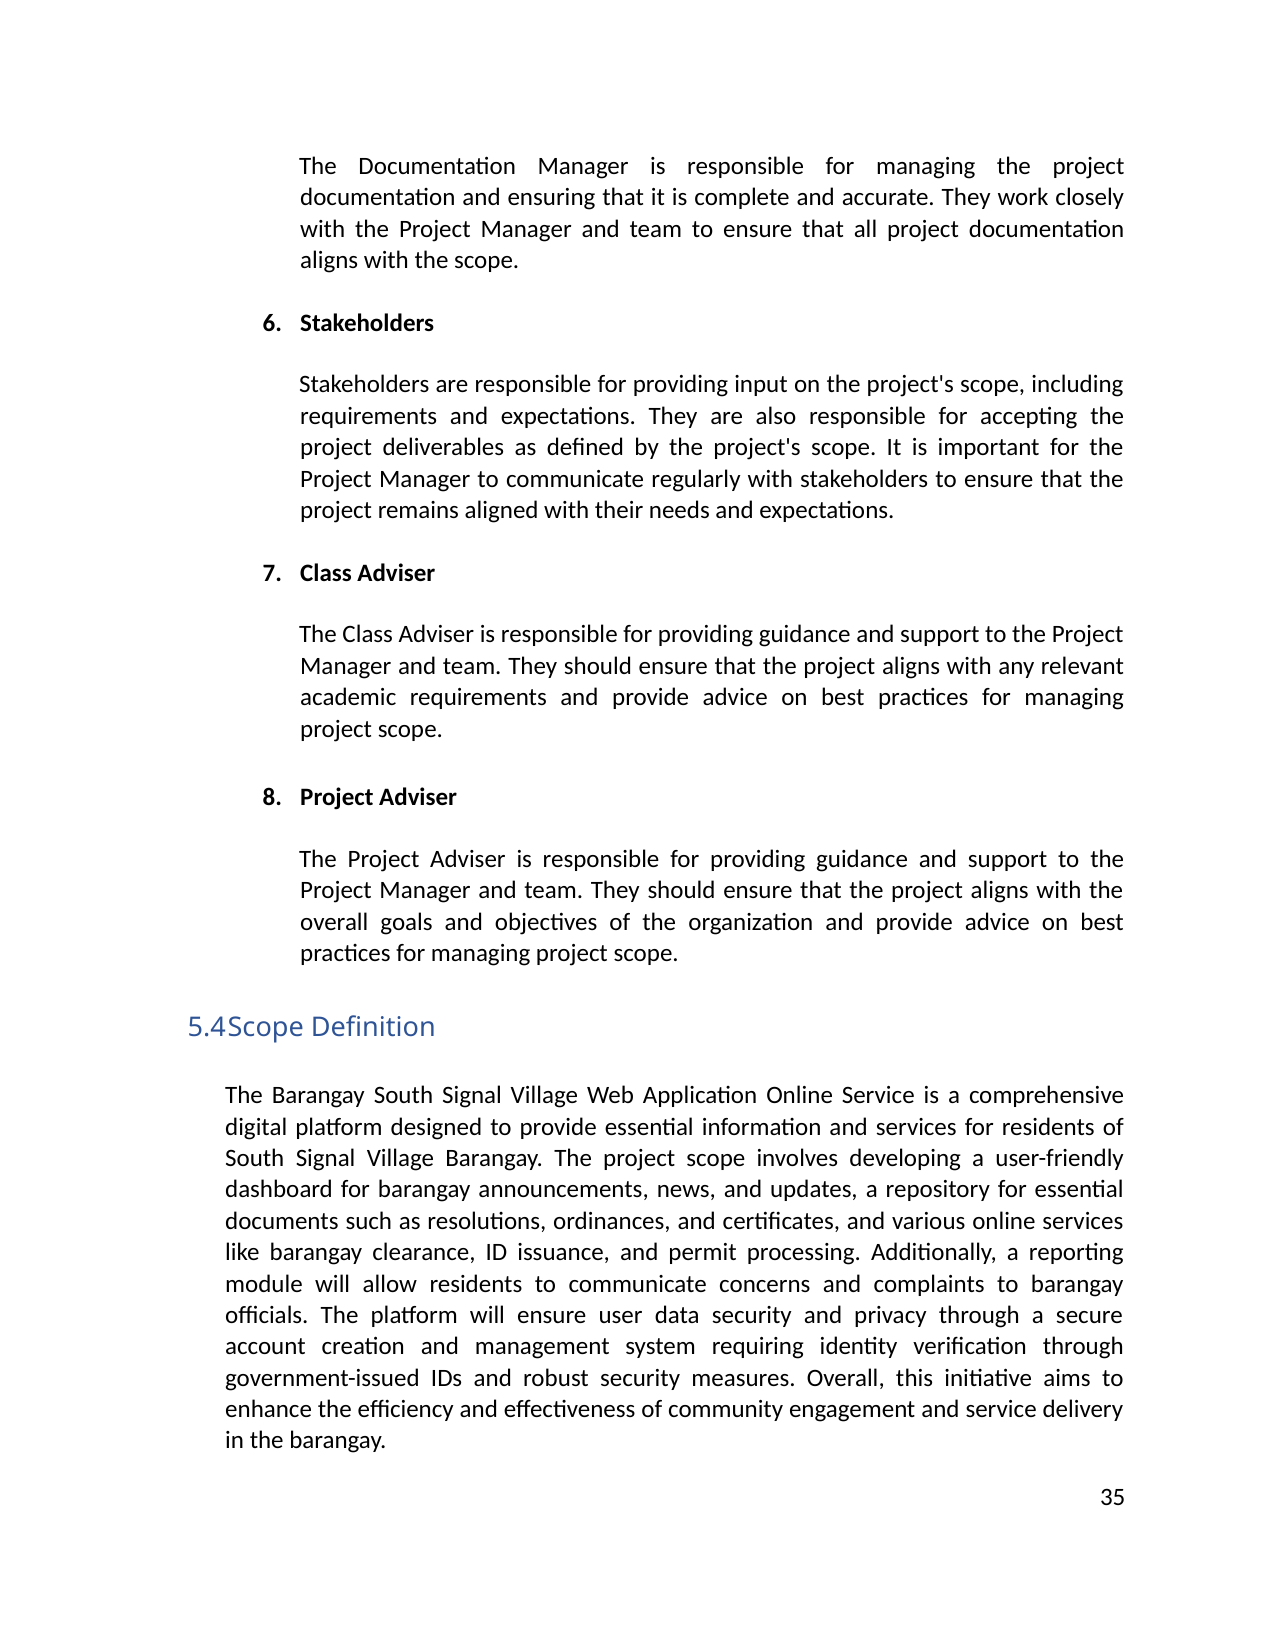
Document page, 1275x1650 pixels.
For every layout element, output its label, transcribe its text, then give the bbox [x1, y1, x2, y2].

list The Class Adviser is responsible for providing guidance and support to the Project Manager and team. They should ensure that the project aligns with any relevant academic requirements and provide advice on best practices for managing project scope. [299, 619, 1125, 743]
list Stakeholders are responsible for providing input on the project's scope, including requirements and expectations. They are also responsible for accepting the project deliverables as defined by the project's scope. It is important for the Project Manager to communicate regularly with stakeholders to ensure that the project remains aligned with their needs and expectations. [299, 369, 1125, 524]
list The Project Adviser is responsible for providing guidance and support to the Project Manager and team. They should ensure that the project aligns with the overall goals and objectives of the organization and provide advice on best practices for managing project scope. [299, 843, 1125, 968]
list Class Adviser [262, 557, 1125, 587]
text The Barangay South Signal Village Web Application Online Service is a comprehensive digital platform designed to provide essential information and services for residents of South Signal Village Barangay. The project scope involves developing a user-friendly dashboard for barangay announcements, news, and updates, a repository for essential documents such as resolutions, ordinances, and certificates, and various online services like barangay clearance, ID issuance, and permit processing. Additionally, a reporting module will allow residents to communicate concerns and complaints to barangay officials. The platform will ensure user data security and privacy through a secure account creation and management system requiring identity verification through government-issued IDs and robust security measures. Overall, this initiative aims to enhance the efficiency and effectiveness of community engagement and service delivery in the barangay. [225, 1079, 1125, 1455]
list The Documentation Manager is responsible for managing the project documentation and ensuring that it is complete and accurate. They work closely with the Project Manager and team to ensure that all project documentation aligns with the scope. [299, 150, 1125, 274]
list Project Adviser [262, 781, 1125, 812]
list Stakeholders [262, 307, 1125, 337]
subtitle Scope Definition [187, 1007, 1125, 1044]
